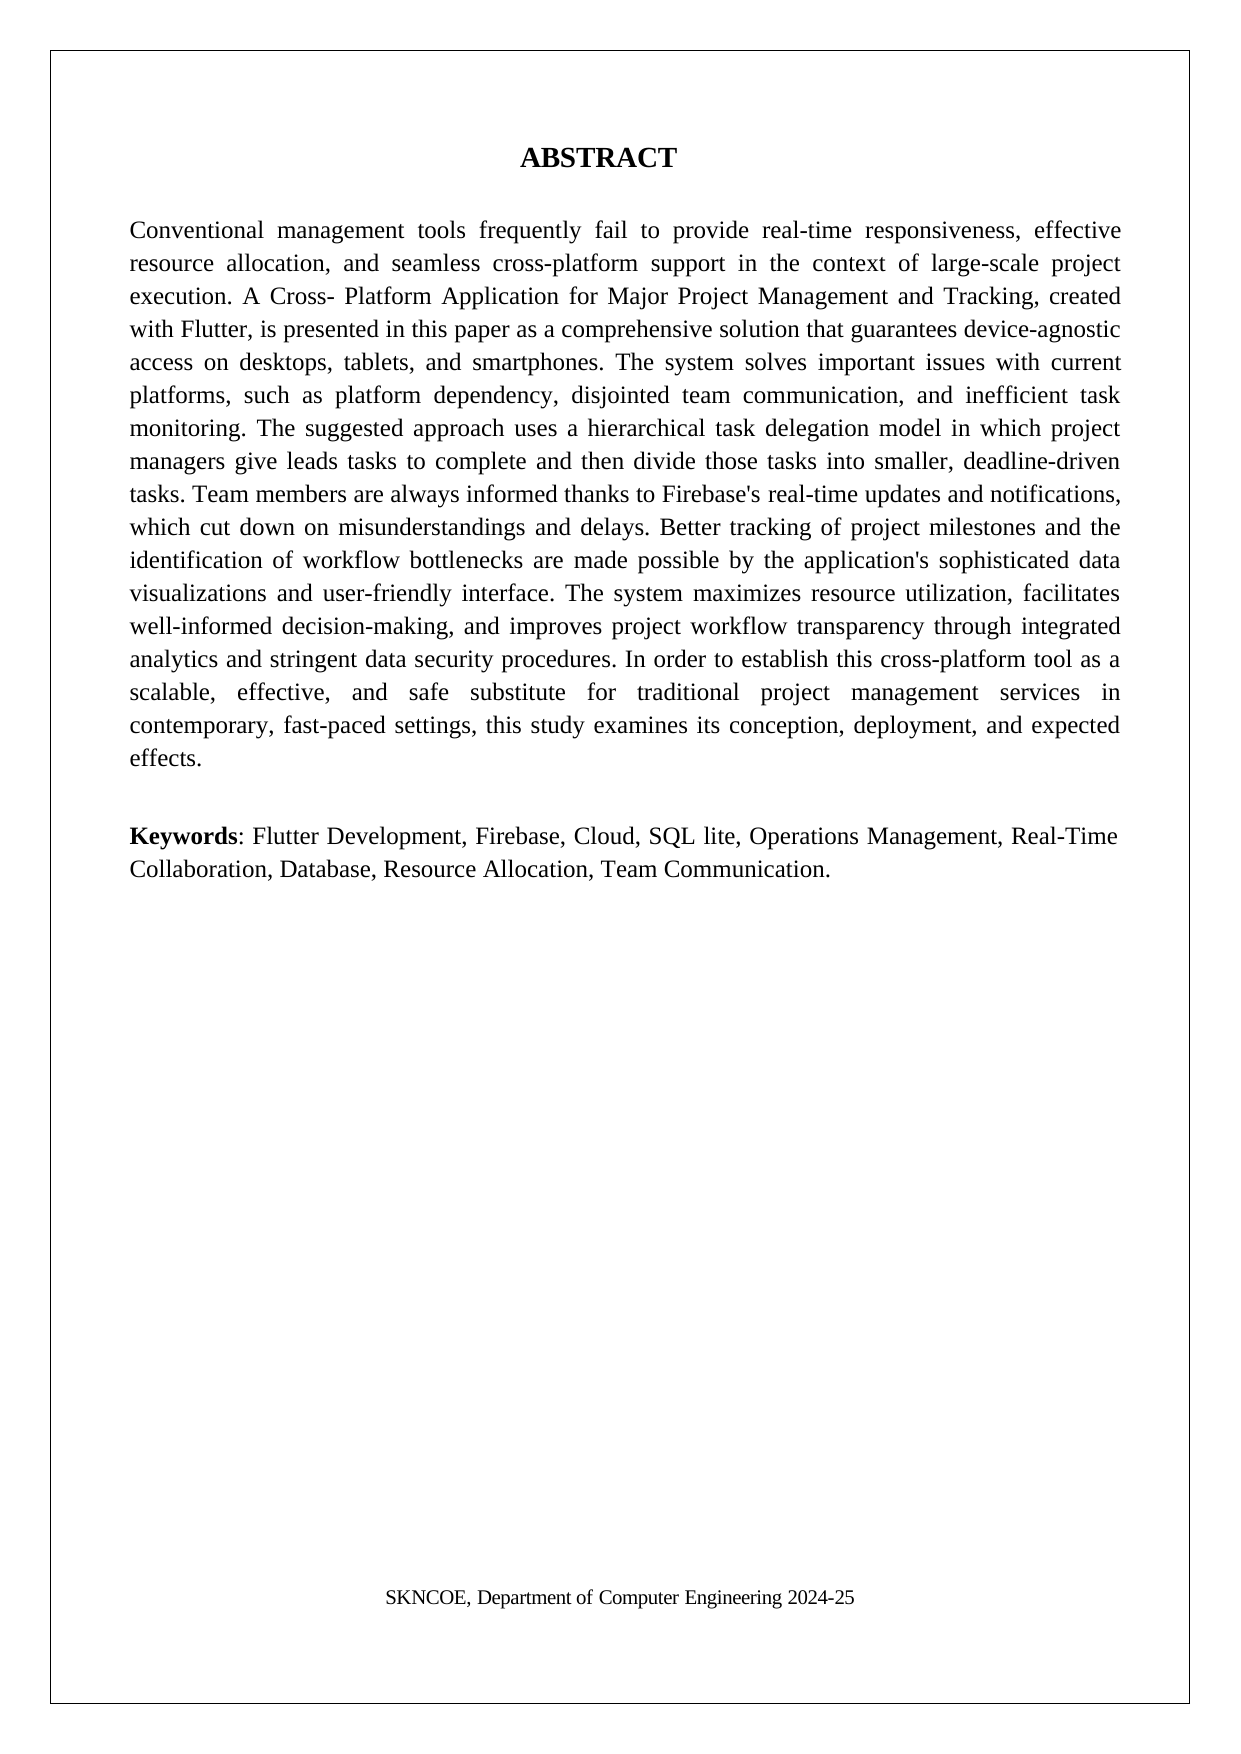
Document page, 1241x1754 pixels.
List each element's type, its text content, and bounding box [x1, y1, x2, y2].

subtitle ABSTRACT [112, 140, 1084, 173]
text Conventional management tools frequently fail to provide real-time responsiveness, effective resource allocation, and seamless cross-platform support in the context of large-scale project execution. A Cross- Platform Application for Major Project Management and Tracking, created with Flutter, is presented in this paper as a comprehensive solution that guarantees device-agnostic access on desktops, tablets, and smartphones. The system solves important issues with current platforms, such as platform dependency, disjointed team communication, and inefficient task monitoring. The suggested approach uses a hierarchical task delegation model in which project managers give leads tasks to complete and then divide those tasks into smaller, deadline-driven tasks. Team members are always informed thanks to Firebase's real-time updates and notifications, which cut down on misunderstandings and delays. Better tracking of project milestones and the identification of workflow bottlenecks are made possible by the application's sophisticated data visualizations and user-friendly interface. The system maximizes resource utilization, facilitates well-informed decision-making, and improves project workflow transparency through integrated analytics and stringent data security procedures. In order to establish this cross-platform tool as a scalable, effective, and safe substitute for traditional project management services in contemporary, fast-paced settings, this study examines its conception, deployment, and expected effects. [129, 215, 1121, 772]
text Keywords: Flutter Development, Firebase, Cloud, SQL lite, Operations Management, Real-Time Collaboration, Database, Resource Allocation, Team Communication. [129, 821, 1119, 883]
